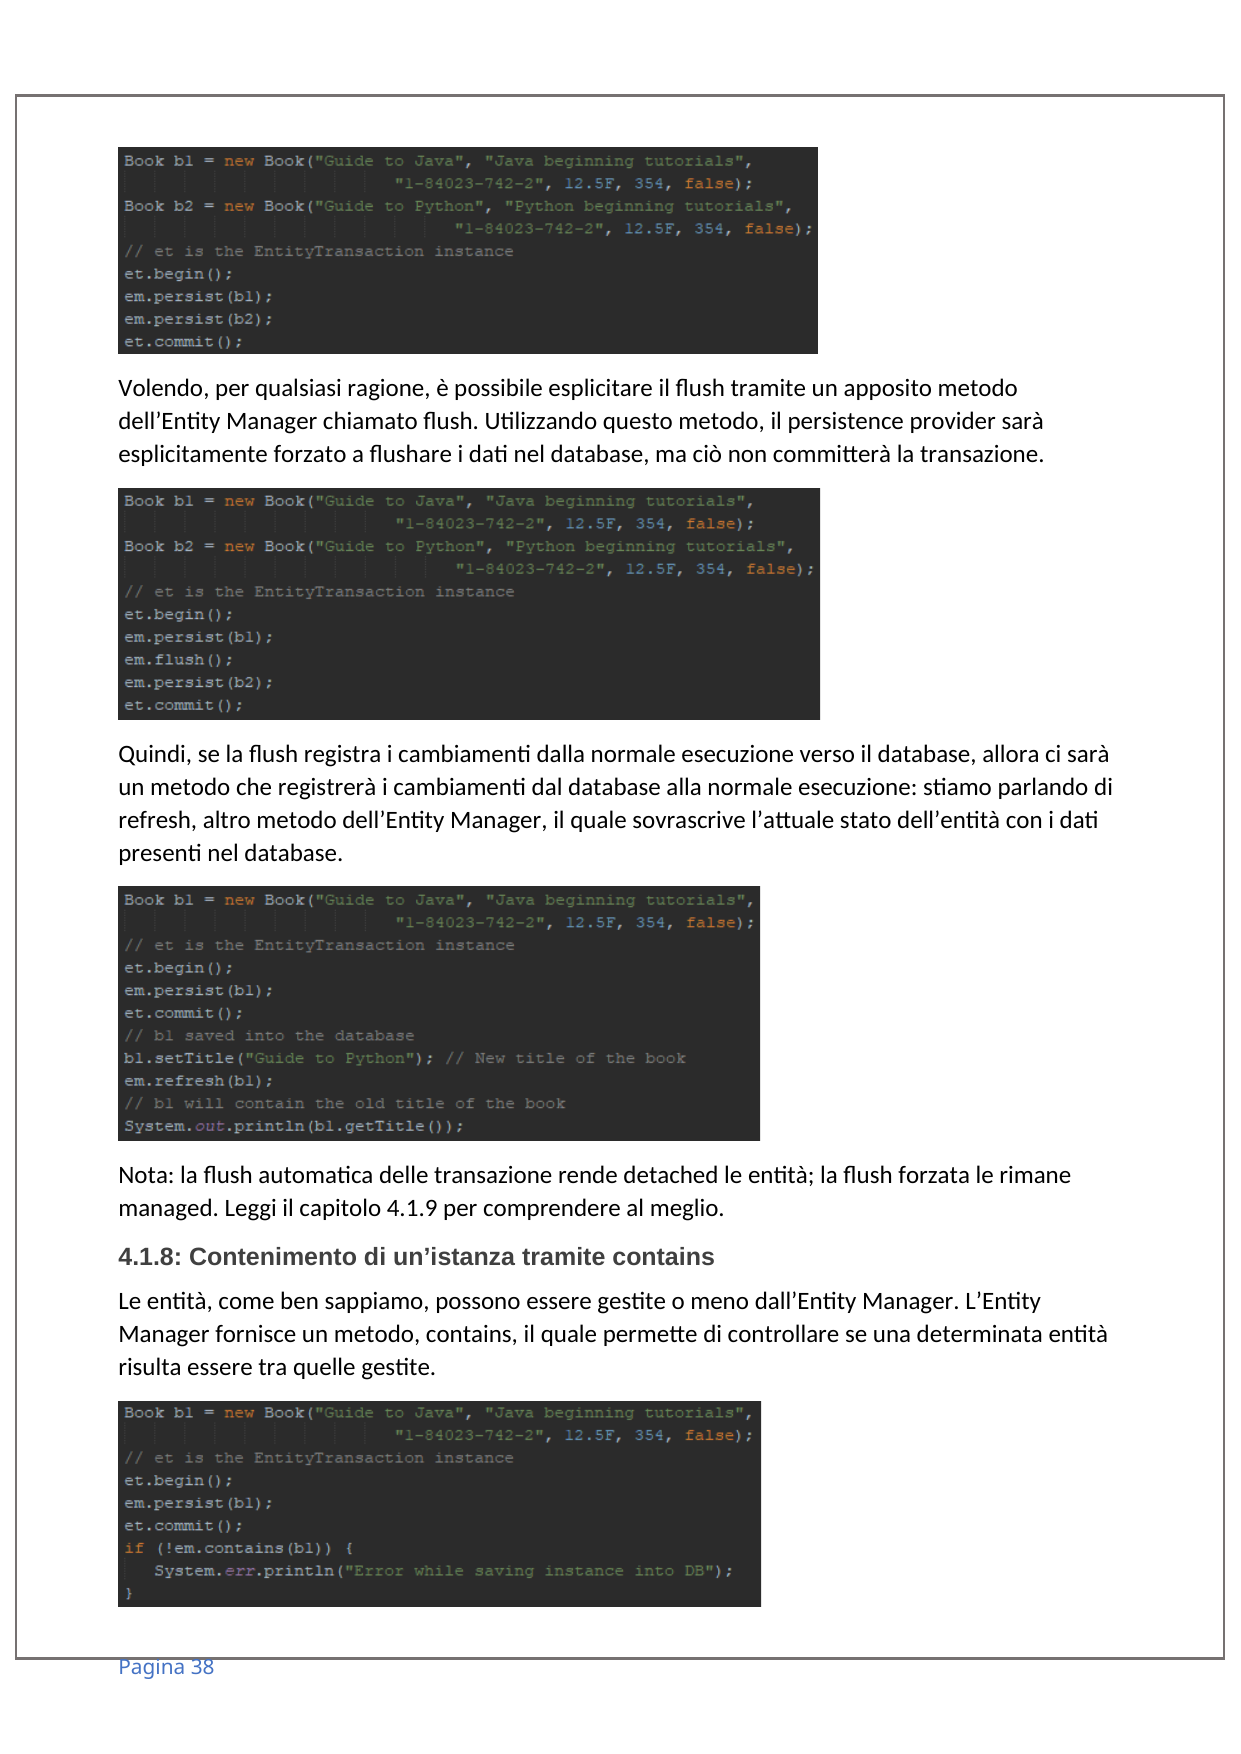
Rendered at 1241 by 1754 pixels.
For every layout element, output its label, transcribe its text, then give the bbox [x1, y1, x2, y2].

picture [118, 1401, 762, 1607]
text Le entità, come ben sappiamo, possono essere gestite o meno dall’Entity Manager. L’Entity Manager fornisce un metodo, contains, il quale permette di controllare se una determinata entità risulta essere tra quelle gestite. [118, 1286, 1122, 1382]
text Nota: la flush automatica delle transazione rende detached le entità; la flush forzata le rimane managed. Leggi il capitolo 4.1.9 per comprendere al meglio. [118, 1159, 1122, 1223]
picture [118, 886, 761, 1141]
picture [118, 488, 821, 720]
text Quindi, se la flush registra i cambiamenti dalla normale esecuzione verso il database, allora ci sarà un metodo che registrerà i cambiamenti dal database alla normale esecuzione: stiamo parlando di refresh, altro metodo dell’Entity Manager, il quale sovrascrive l’attuale stato dell’entità con i dati presenti nel database. [118, 738, 1122, 868]
picture [118, 147, 818, 354]
subtitle 4.1.8: Contenimento di un’istanza tramite contains [118, 1242, 1122, 1271]
text Volendo, per qualsiasi ragione, è possibile esplicitare il flush tramite un apposito metodo dell’Entity Manager chiamato flush. Utilizzando questo metodo, il persistence provider sarà esplicitamente forzato a flushare i dati nel database, ma ciò non committerà la transazione. [118, 373, 1122, 469]
